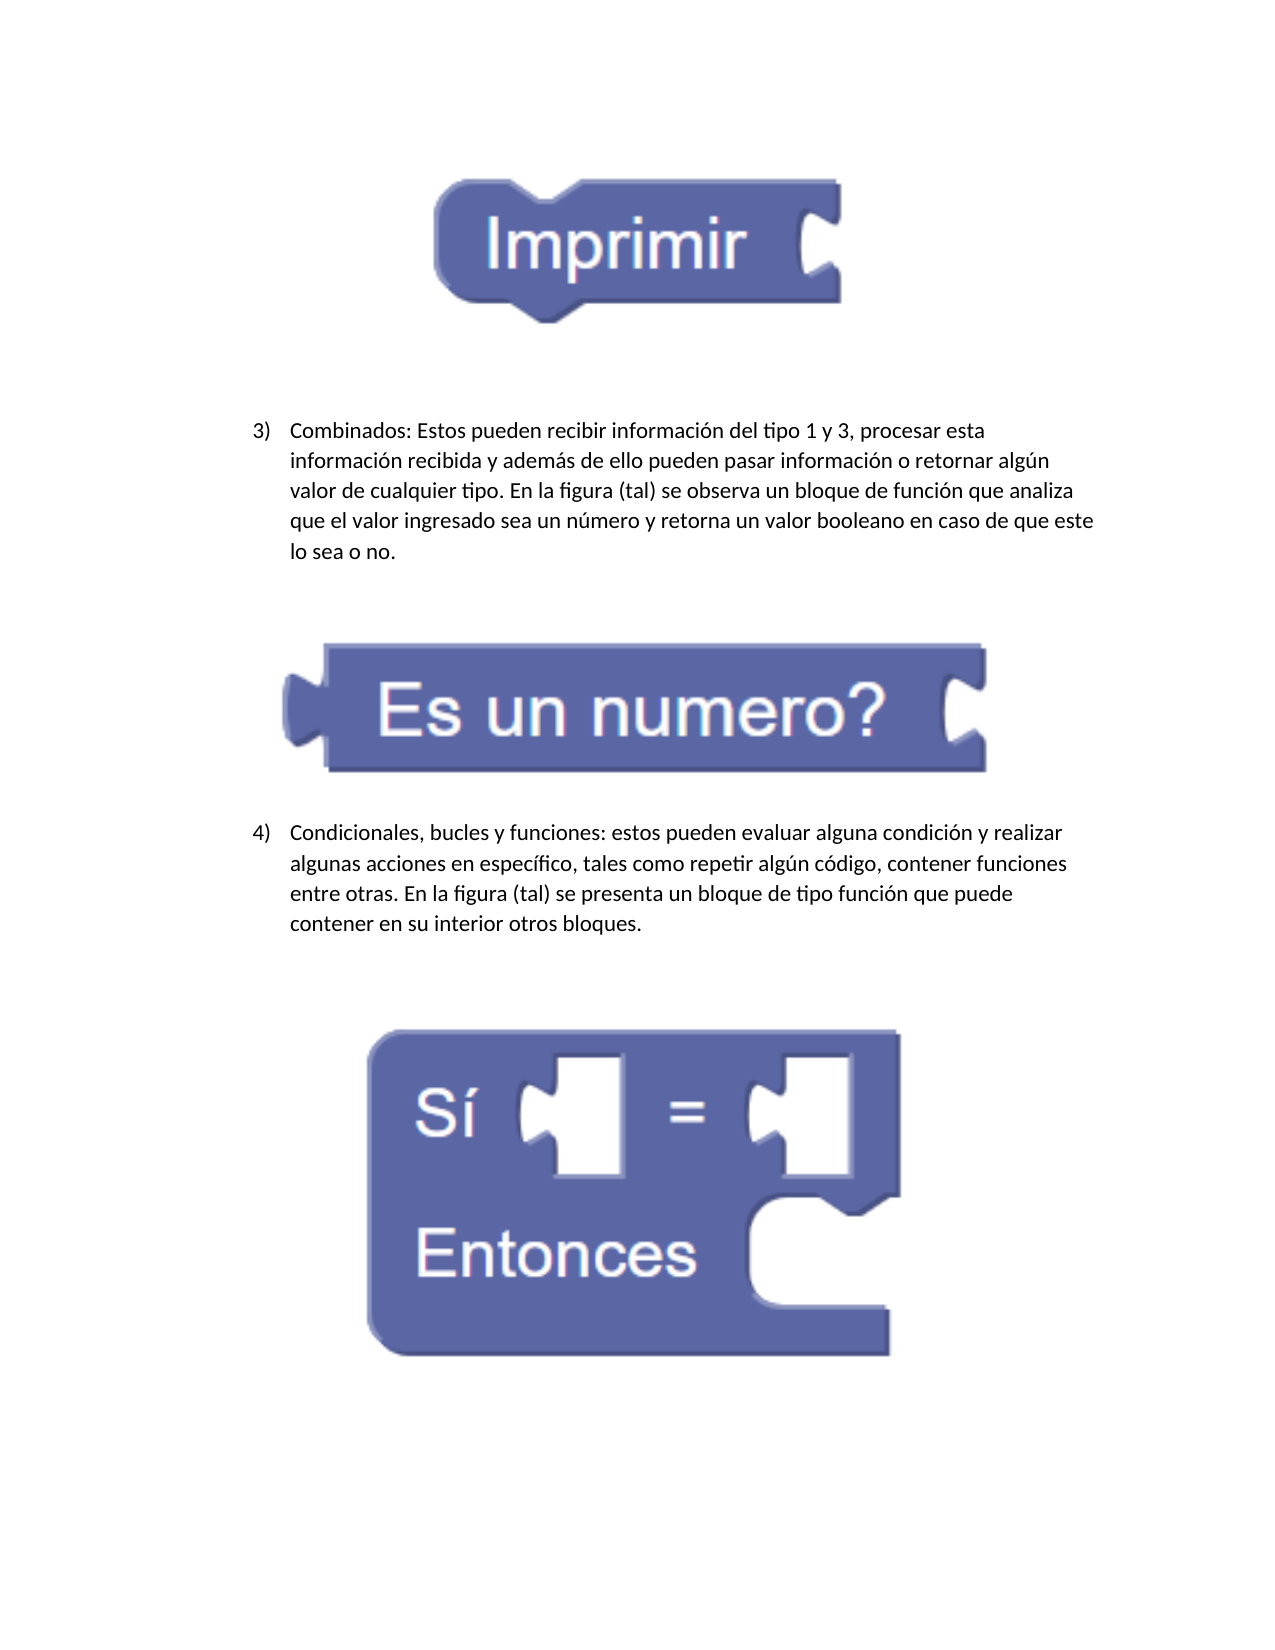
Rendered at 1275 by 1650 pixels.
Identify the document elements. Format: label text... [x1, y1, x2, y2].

list Combinados: Estos pueden recibir información del tipo 1 y 3, procesar esta información recibida y además de ello pueden pasar información o retornar algún valor de cualquier tipo. En la figura (tal) se observa un bloque de función que analiza que el valor ingresado sea un número y retorna un valor booleano en caso de que este lo sea o no. [252, 416, 1098, 565]
picture [266, 596, 1009, 814]
picture [346, 1006, 929, 1368]
picture [411, 147, 864, 337]
